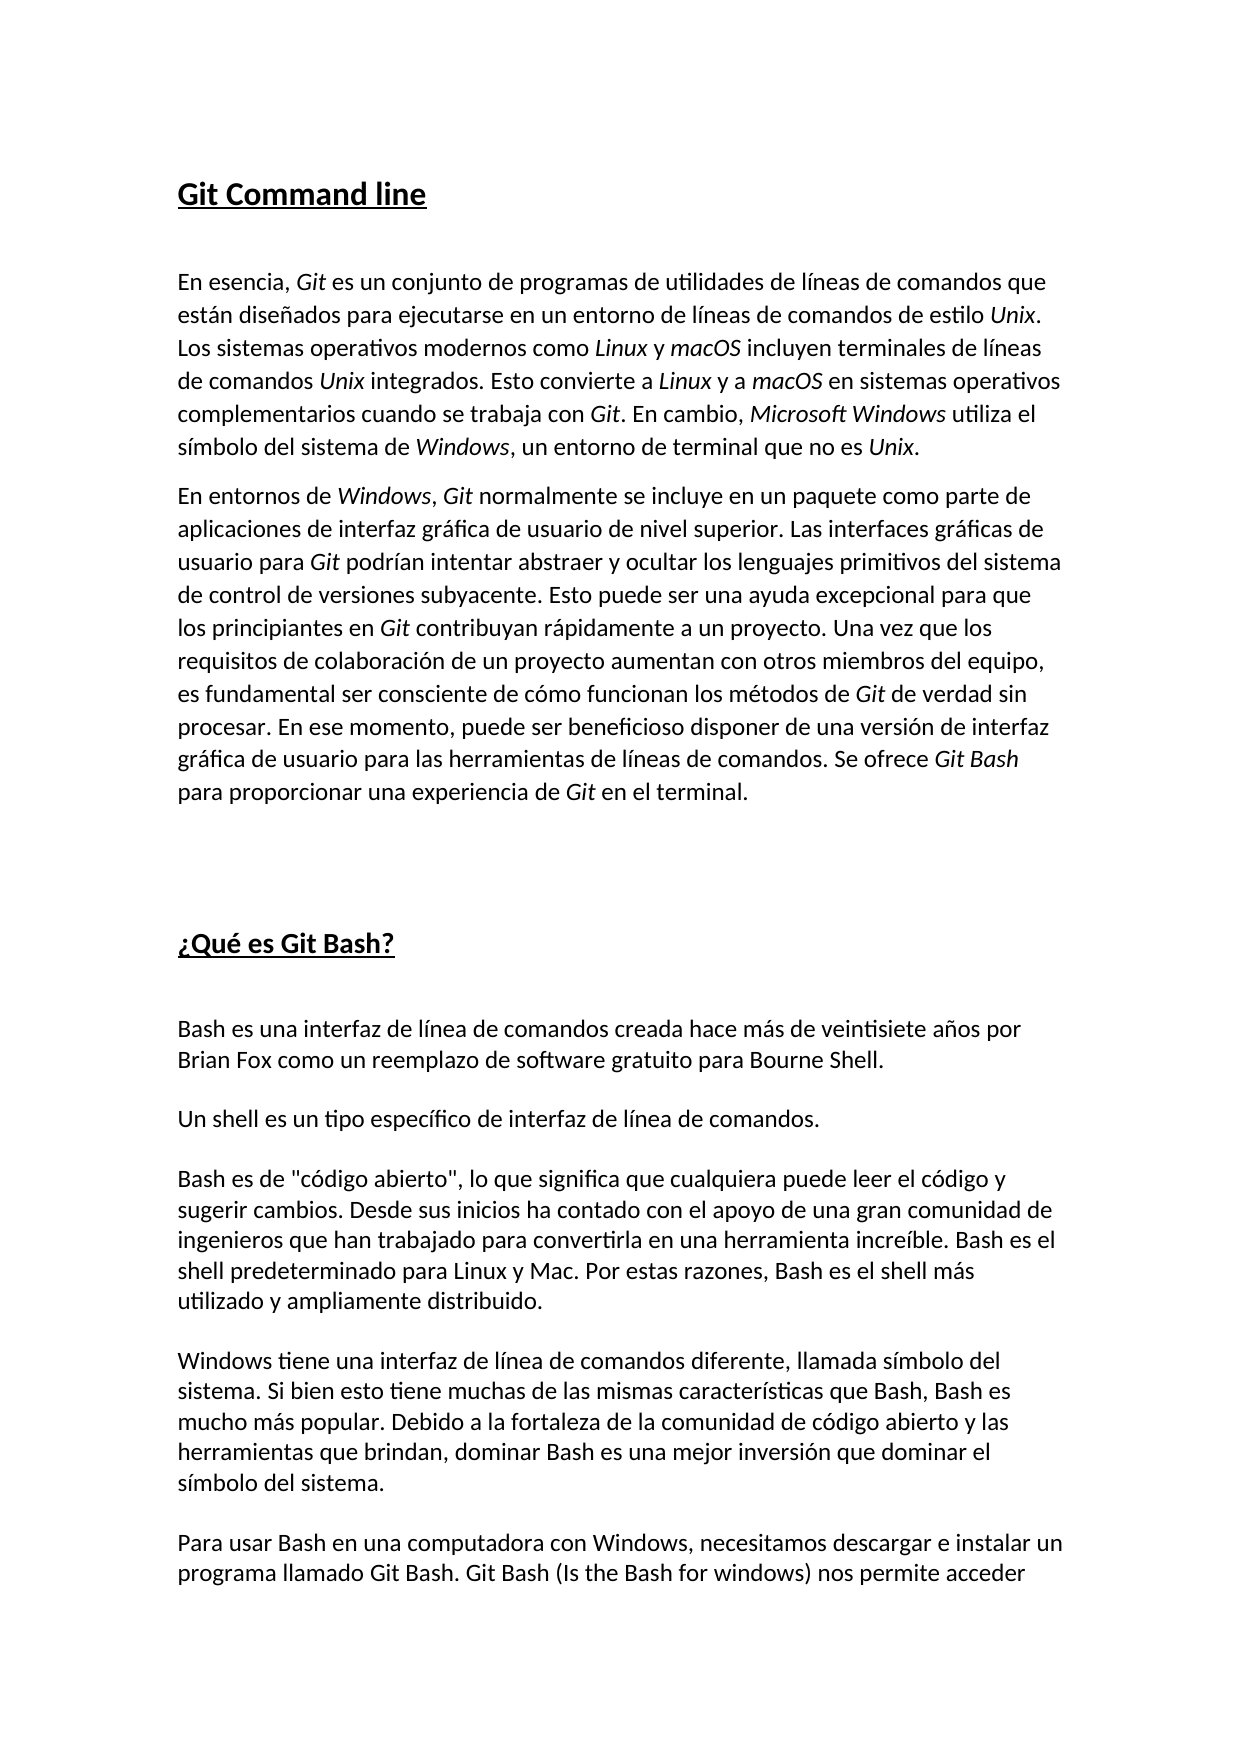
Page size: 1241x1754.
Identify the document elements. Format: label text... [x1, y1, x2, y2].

text En entornos de Windows, Git normalmente se incluye en un paquete como parte de aplicaciones de interfaz gráfica de usuario de nivel superior. Las interfaces gráficas de usuario para Git podrían intentar abstraer y ocultar los lenguajes primitivos del sistema de control de versiones subyacente. Esto puede ser una ayuda excepcional para que los principiantes en Git contribuyan rápidamente a un proyecto. Una vez que los requisitos de colaboración de un proyecto aumentan con otros miembros del equipo, es fundamental ser consciente de cómo funcionan los métodos de Git de verdad sin procesar. En ese momento, puede ser beneficioso disponer de una versión de interfaz gráfica de usuario para las herramientas de líneas de comandos. Se ofrece Git Bash para proporcionar una experiencia de Git en el terminal. [177, 480, 1063, 807]
text En esencia, Git es un conjunto de programas de utilidades de líneas de comandos que están diseñados para ejecutarse en un entorno de líneas de comandos de estilo Unix. Los sistemas operativos modernos como Linux y macOS incluyen terminales de líneas de comandos Unix integrados. Esto convierte a Linux y a macOS en sistemas operativos complementarios cuando se trabaja con Git. En cambio, Microsoft Windows utiliza el símbolo del sistema de Windows, un entorno de terminal que no es Unix. [177, 266, 1063, 461]
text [177, 1527, 1063, 1588]
text Bash es una interfaz de línea de comandos creada hace más de veintisiete años por Brian Fox como un reemplazo de software gratuito para Bourne Shell. [177, 1013, 1063, 1074]
subtitle ¿Qué es Git Bash? [177, 925, 1063, 961]
text Bash es de "código abierto", lo que significa que cualquiera puede leer el código y sugerir cambios. Desde sus inicios ha contado con el apoyo de una gran comunidad de ingenieros que han trabajado para convertirla en una herramienta increíble. Bash es el shell predeterminado para Linux y Mac. Por estas razones, Bash es el shell más utilizado y ampliamente distribuido. [177, 1163, 1063, 1316]
text Un shell es un tipo específico de interfaz de línea de comandos. [177, 1103, 1063, 1134]
text Windows tiene una interfaz de línea de comandos diferente, llamada símbolo del sistema. Si bien esto tiene muchas de las mismas características que Bash, Bash es mucho más popular. Debido a la fortaleza de la comunidad de código abierto y las herramientas que brindan, dominar Bash es una mejor inversión que dominar el símbolo del sistema. [177, 1345, 1063, 1498]
subtitle Git Command line [177, 173, 1063, 213]
